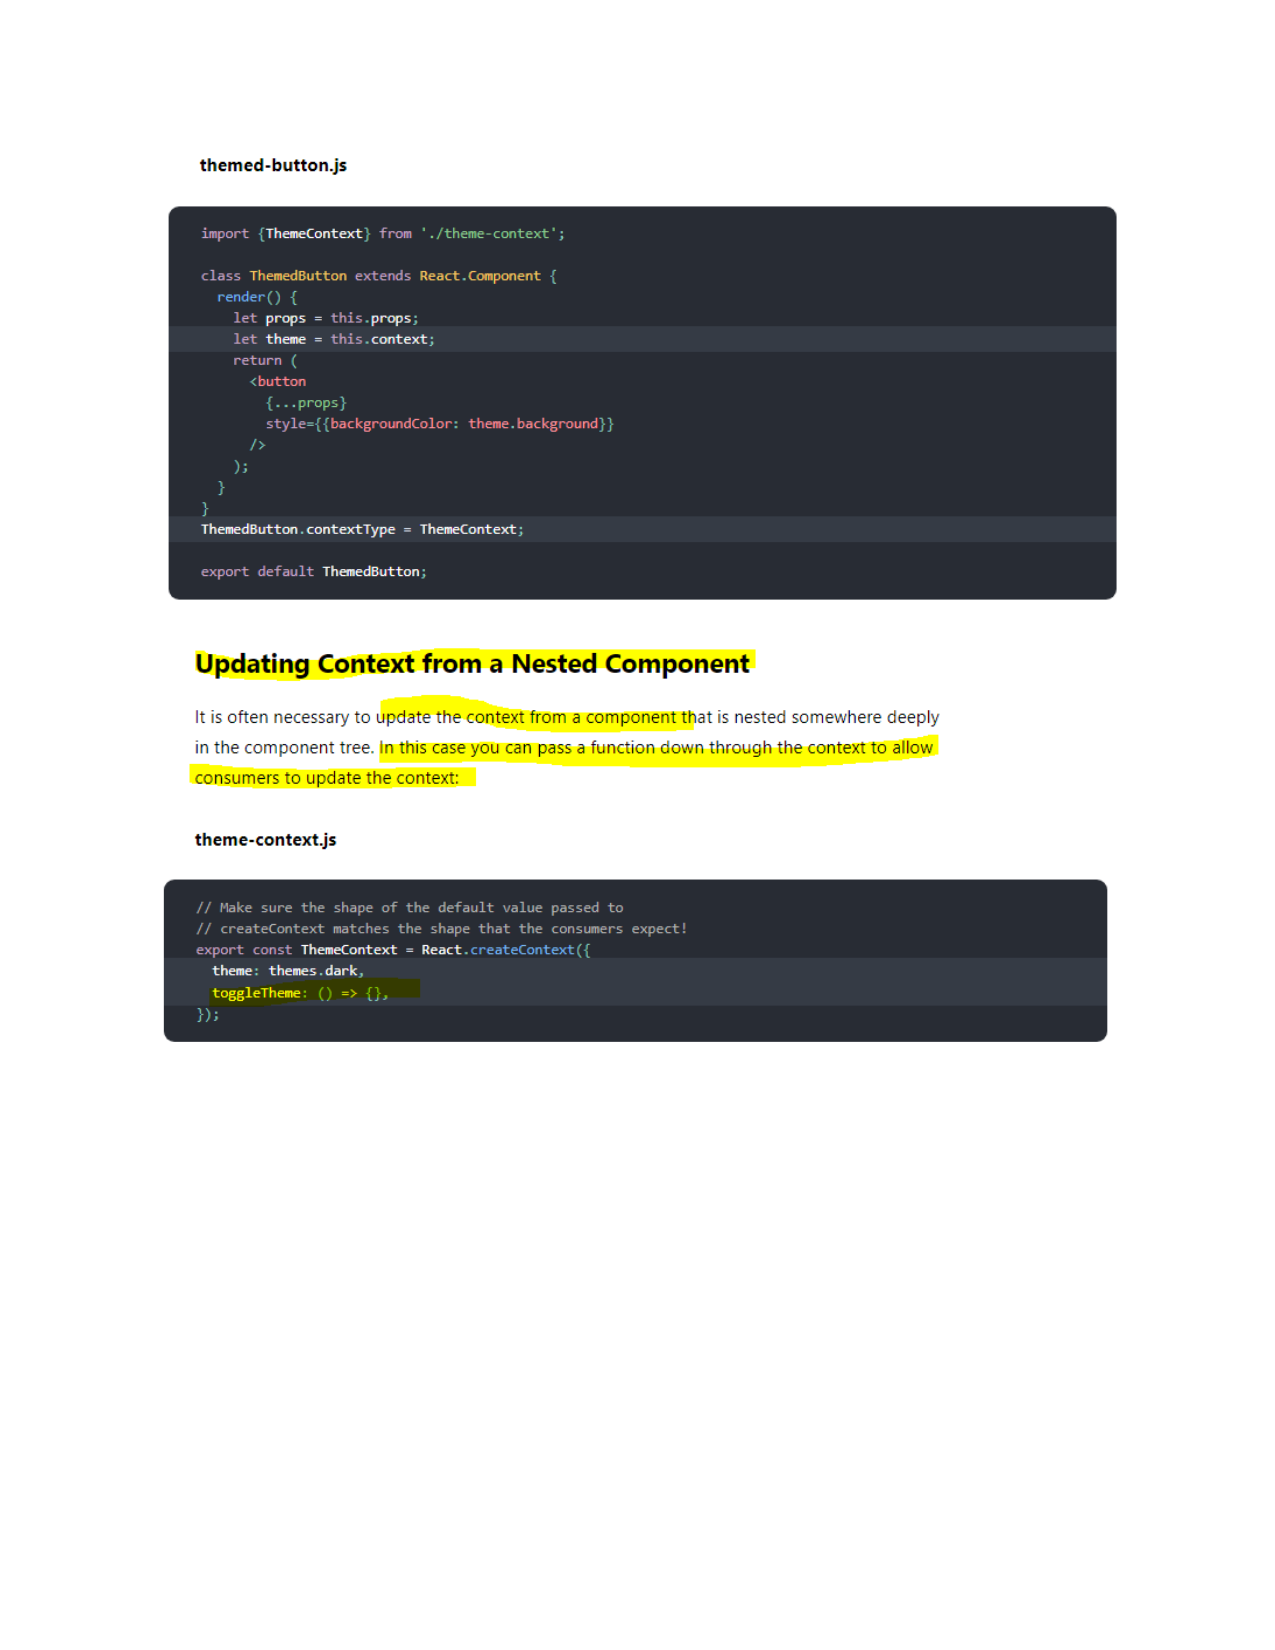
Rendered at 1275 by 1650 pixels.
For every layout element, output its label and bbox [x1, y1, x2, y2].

picture [150, 150, 1125, 622]
picture [150, 640, 1125, 1056]
